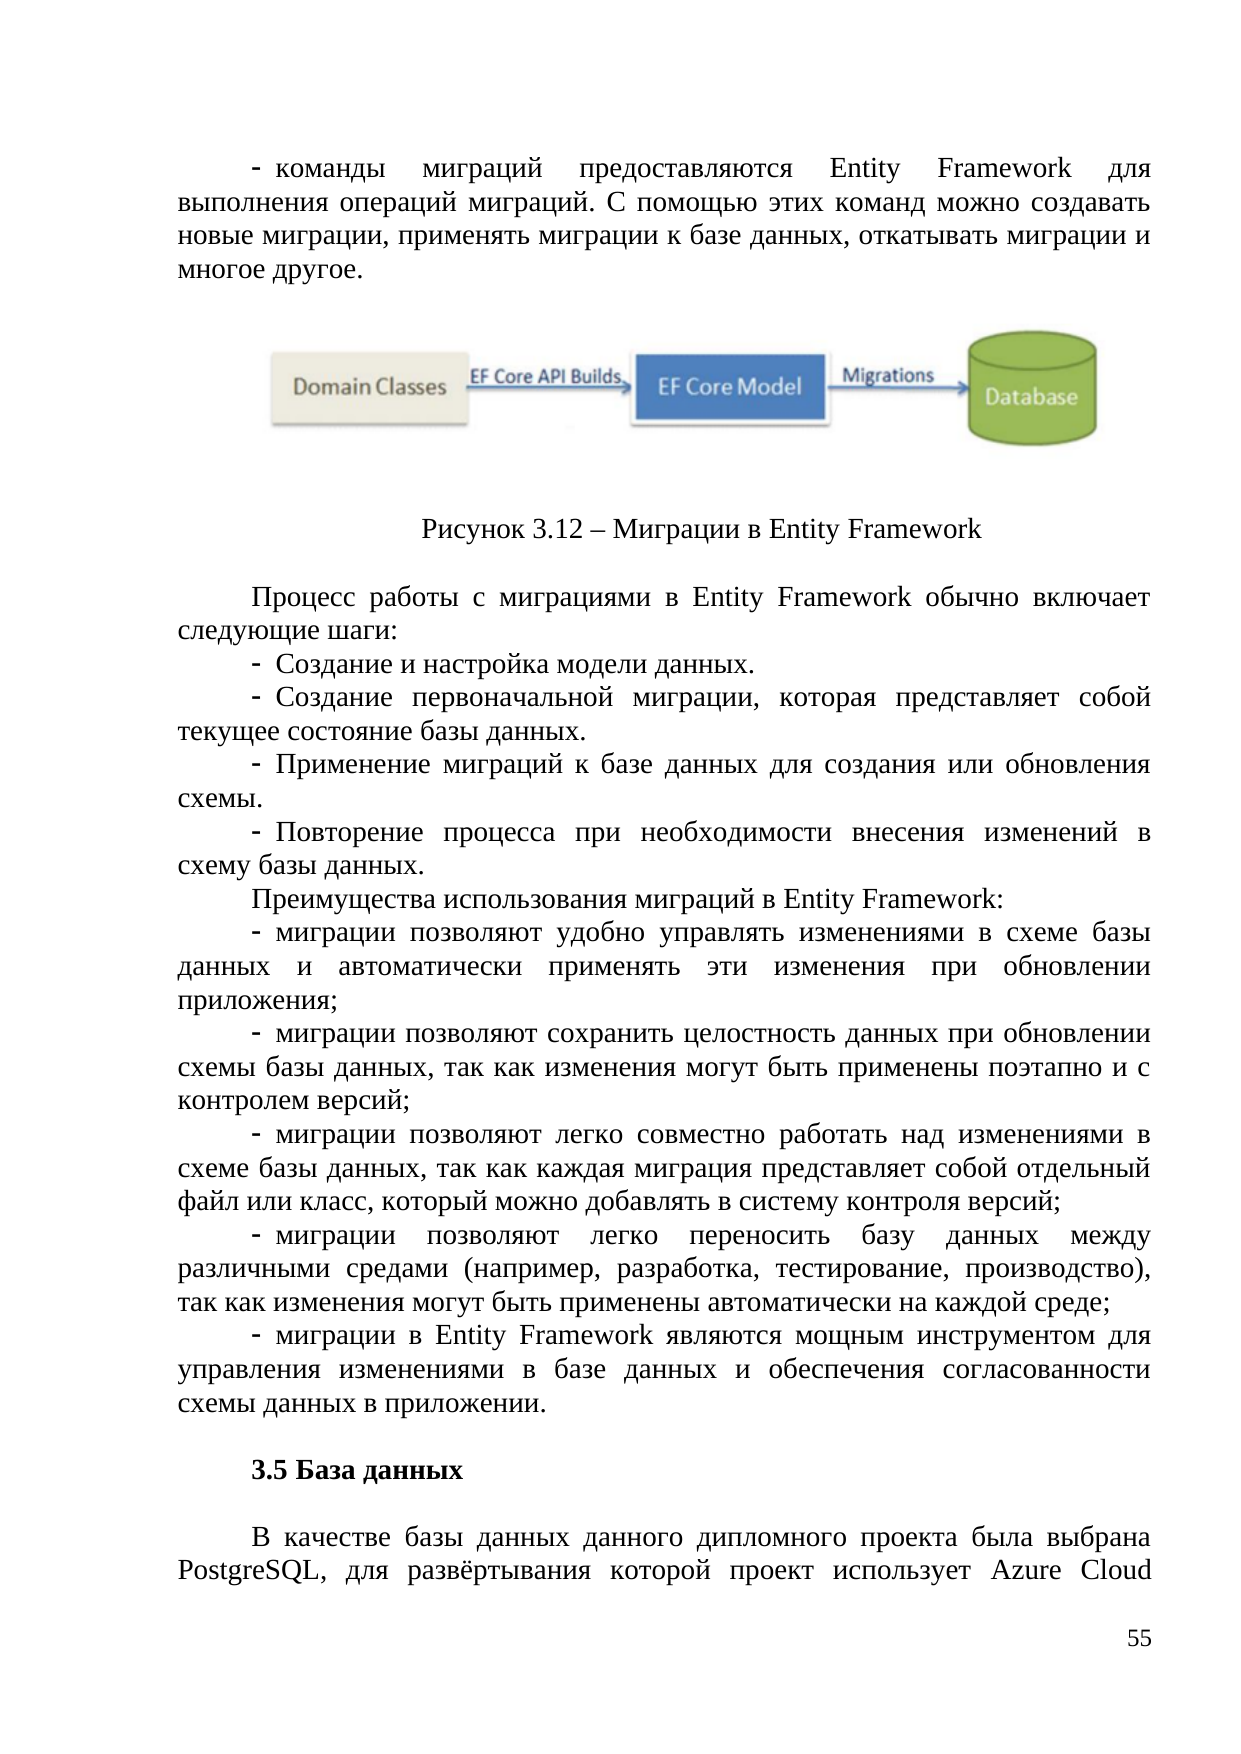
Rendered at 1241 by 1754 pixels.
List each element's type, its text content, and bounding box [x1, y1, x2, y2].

title База данных [251, 1452, 1152, 1485]
text Применение миграций к базе данных для создания или обновления схемы. [177, 747, 1152, 814]
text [177, 1519, 1152, 1586]
list Рисунок 3.12 – Миграции в Entity Framework [251, 512, 1152, 545]
text команды миграций предоставляются Entity Framework для выполнения операций миграций. С помощью этих команд можно создавать новые миграции, применять миграции к базе данных, откатывать миграции и многое другое. [177, 150, 1152, 284]
text миграции позволяют сохранить целостность данных при обновлении схемы базы данных, так как изменения могут быть применены поэтапно и с контролем версий; [177, 1015, 1152, 1116]
text Процесс работы с миграциями в Entity Framework обычно включает следующие шаги: [177, 579, 1152, 646]
text миграции позволяют легко переносить базу данных между различными средами (например, разработка, тестирование, производство), так как изменения могут быть применены автоматически на каждой среде; [177, 1217, 1152, 1317]
text миграции в Entity Framework являются мощным инструментом для управления изменениями в базе данных и обеспечения согласованности схемы данных в приложении. [177, 1317, 1152, 1418]
text Создание и настройка модели данных. [177, 646, 1152, 679]
text миграции позволяют удобно управлять изменениями в схеме базы данных и автоматически применять эти изменения при обновлении приложения; [177, 914, 1152, 1015]
text Создание первоначальной миграции, которая представляет собой текущее состояние базы данных. [177, 679, 1152, 747]
text миграции позволяют легко совместно работать над изменениями в схеме базы данных, так как каждая миграция представляет собой отдельный файл или класс, который можно добавлять в систему контроля версий; [177, 1116, 1152, 1217]
text Повторение процесса при необходимости внесения изменений в схему базы данных. [177, 814, 1152, 881]
text Преимущества использования миграций в Entity Framework: [177, 881, 1152, 914]
picture [251, 317, 1122, 479]
